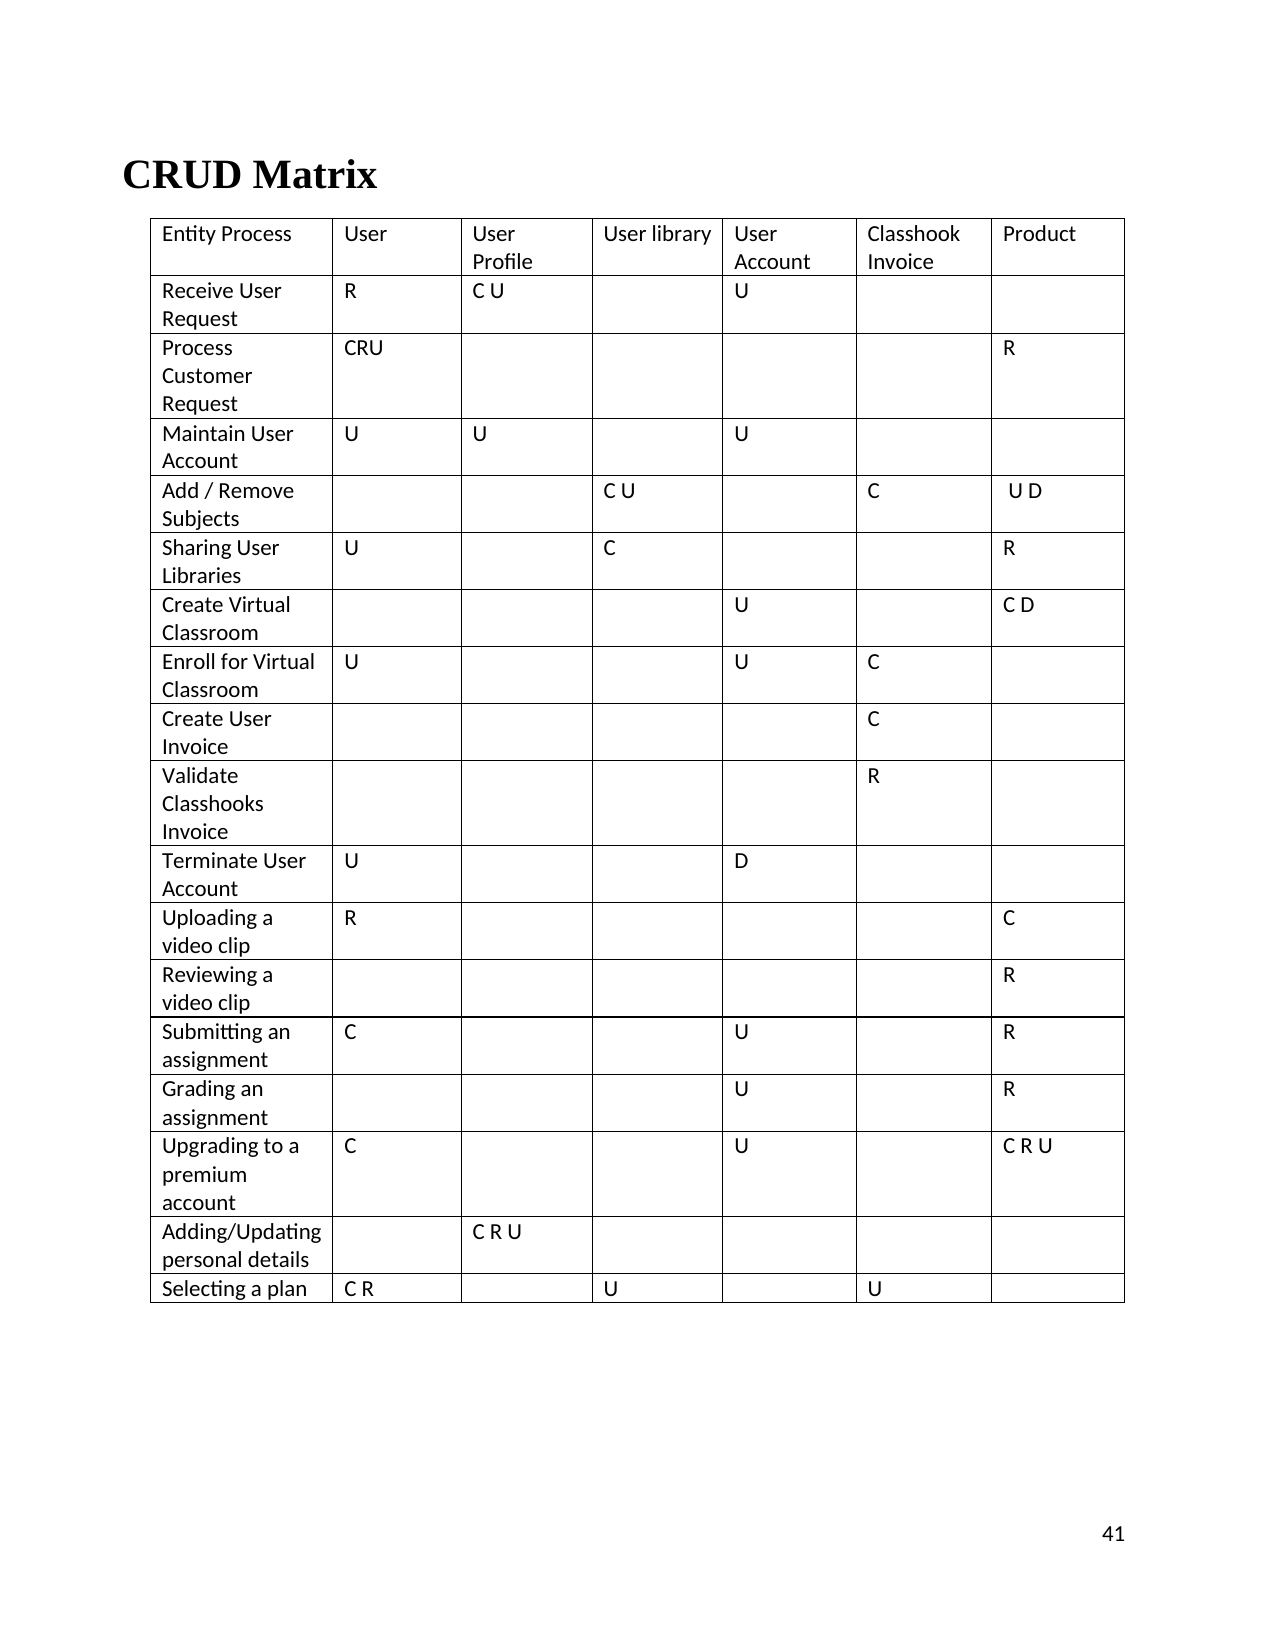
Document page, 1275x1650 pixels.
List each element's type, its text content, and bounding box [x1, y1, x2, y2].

table_cell [593, 1132, 722, 1216]
table_cell [723, 903, 856, 959]
table_header User library [593, 219, 722, 275]
table_header User [333, 219, 461, 275]
table_cell [857, 1217, 991, 1273]
table_cell R [992, 1018, 1124, 1073]
table_cell [992, 647, 1124, 703]
table_cell C U [593, 476, 722, 532]
table_cell [462, 1274, 592, 1302]
table_cell Enroll for Virtual Classroom [151, 647, 332, 703]
table_cell U [593, 1274, 722, 1302]
table_cell [593, 704, 722, 760]
table_cell [593, 276, 722, 332]
table_cell R [333, 276, 461, 332]
table_cell [462, 533, 592, 589]
table_cell R [992, 960, 1124, 1016]
table_cell U [333, 846, 461, 902]
table_cell [857, 846, 991, 902]
table_cell Maintain User Account [151, 419, 332, 475]
table_cell [462, 476, 592, 532]
table_cell C [857, 704, 991, 760]
table_cell Create Virtual Classroom [151, 590, 332, 646]
table_cell C [333, 1018, 461, 1073]
table_cell [462, 903, 592, 959]
table_cell [462, 1075, 592, 1131]
table_cell D [723, 846, 856, 902]
table_cell [992, 704, 1124, 760]
table_cell Terminate User Account [151, 846, 332, 902]
table_cell [593, 590, 722, 646]
table_cell Add / Remove Subjects [151, 476, 332, 532]
table_header Classhook Invoice [857, 219, 991, 275]
table_cell [593, 846, 722, 902]
table_cell U D [992, 476, 1124, 532]
table_cell C [992, 903, 1124, 959]
table_cell [593, 903, 722, 959]
table_cell C [593, 533, 722, 589]
table_cell [992, 1217, 1124, 1273]
table_cell C R U [992, 1132, 1124, 1216]
table_cell [462, 590, 592, 646]
table_cell Process Customer Request [151, 334, 332, 418]
table_cell [723, 533, 856, 589]
table_cell [333, 1217, 461, 1273]
table_cell [857, 903, 991, 959]
table_cell [857, 334, 991, 418]
table_cell [723, 960, 856, 1016]
table_cell C R [333, 1274, 461, 1302]
table_cell U [723, 276, 856, 332]
table_cell C [333, 1132, 461, 1216]
table_header Product [992, 219, 1124, 275]
table_header User Profile [462, 219, 592, 275]
table_cell Reviewing a video clip [151, 960, 332, 1016]
table_cell Adding/Updating personal details [151, 1217, 332, 1273]
table_cell R [333, 903, 461, 959]
table_cell [593, 1075, 722, 1131]
table_cell [593, 1018, 722, 1073]
table_cell U [723, 1018, 856, 1073]
table_cell [462, 647, 592, 703]
table_cell [857, 1075, 991, 1131]
table_cell Sharing User Libraries [151, 533, 332, 589]
table_cell [992, 419, 1124, 475]
table_cell [593, 761, 722, 845]
table_cell [333, 476, 461, 532]
table_cell [992, 761, 1124, 845]
table_cell Create User Invoice [151, 704, 332, 760]
table_cell Upgrading to a premium account [151, 1132, 332, 1216]
table_cell [333, 1075, 461, 1131]
table_cell [333, 761, 461, 845]
table_cell [462, 761, 592, 845]
table_cell R [857, 761, 991, 845]
table_cell [857, 960, 991, 1016]
table_cell [593, 334, 722, 418]
table_cell [462, 960, 592, 1016]
table_cell [462, 846, 592, 902]
table_cell CRU [333, 334, 461, 418]
table_cell [723, 704, 856, 760]
table_cell U [723, 1132, 856, 1216]
table_cell [593, 1217, 722, 1273]
table_cell [593, 419, 722, 475]
table_cell [462, 1018, 592, 1073]
table_cell Validate Classhooks Invoice [151, 761, 332, 845]
table_cell Selecting a plan [151, 1274, 332, 1302]
table_cell U [333, 419, 461, 475]
table_cell [723, 334, 856, 418]
table_cell [333, 960, 461, 1016]
table_cell C U [462, 276, 592, 332]
table_cell [992, 1274, 1124, 1302]
table_cell R [992, 533, 1124, 589]
table_cell Receive User Request [151, 276, 332, 332]
table_cell C [857, 476, 991, 532]
table_cell [723, 476, 856, 532]
table_cell Uploading a video clip [151, 903, 332, 959]
table_cell U [723, 419, 856, 475]
table_header User Account [723, 219, 856, 275]
table_cell [333, 590, 461, 646]
table_cell C [857, 647, 991, 703]
table_cell U [333, 533, 461, 589]
table_header Entity Process [151, 219, 332, 275]
table_cell U [462, 419, 592, 475]
table_cell [462, 704, 592, 760]
table_cell C R U [462, 1217, 592, 1273]
table_cell Submitting an assignment [151, 1018, 332, 1073]
table_cell [857, 533, 991, 589]
table_cell [462, 1132, 592, 1216]
table_cell [857, 1132, 991, 1216]
table_cell [593, 647, 722, 703]
table_cell [857, 590, 991, 646]
table_cell [992, 846, 1124, 902]
table_cell C D [992, 590, 1124, 646]
table_cell R [992, 334, 1124, 418]
table_cell R [992, 1075, 1124, 1131]
table_cell U [333, 647, 461, 703]
table_cell [333, 704, 461, 760]
table_cell U [723, 590, 856, 646]
text CRUD Matrix [122, 150, 1125, 198]
table_cell U [723, 647, 856, 703]
table_cell [723, 1274, 856, 1302]
table_cell [857, 419, 991, 475]
table_cell U [857, 1274, 991, 1302]
table_cell U [723, 1075, 856, 1131]
table_cell [857, 276, 991, 332]
table_cell [723, 1217, 856, 1273]
table_cell [857, 1018, 991, 1073]
table_cell [462, 334, 592, 418]
table_cell [992, 276, 1124, 332]
table_cell Grading an assignment [151, 1075, 332, 1131]
table_cell [723, 761, 856, 845]
table_cell [593, 960, 722, 1016]
